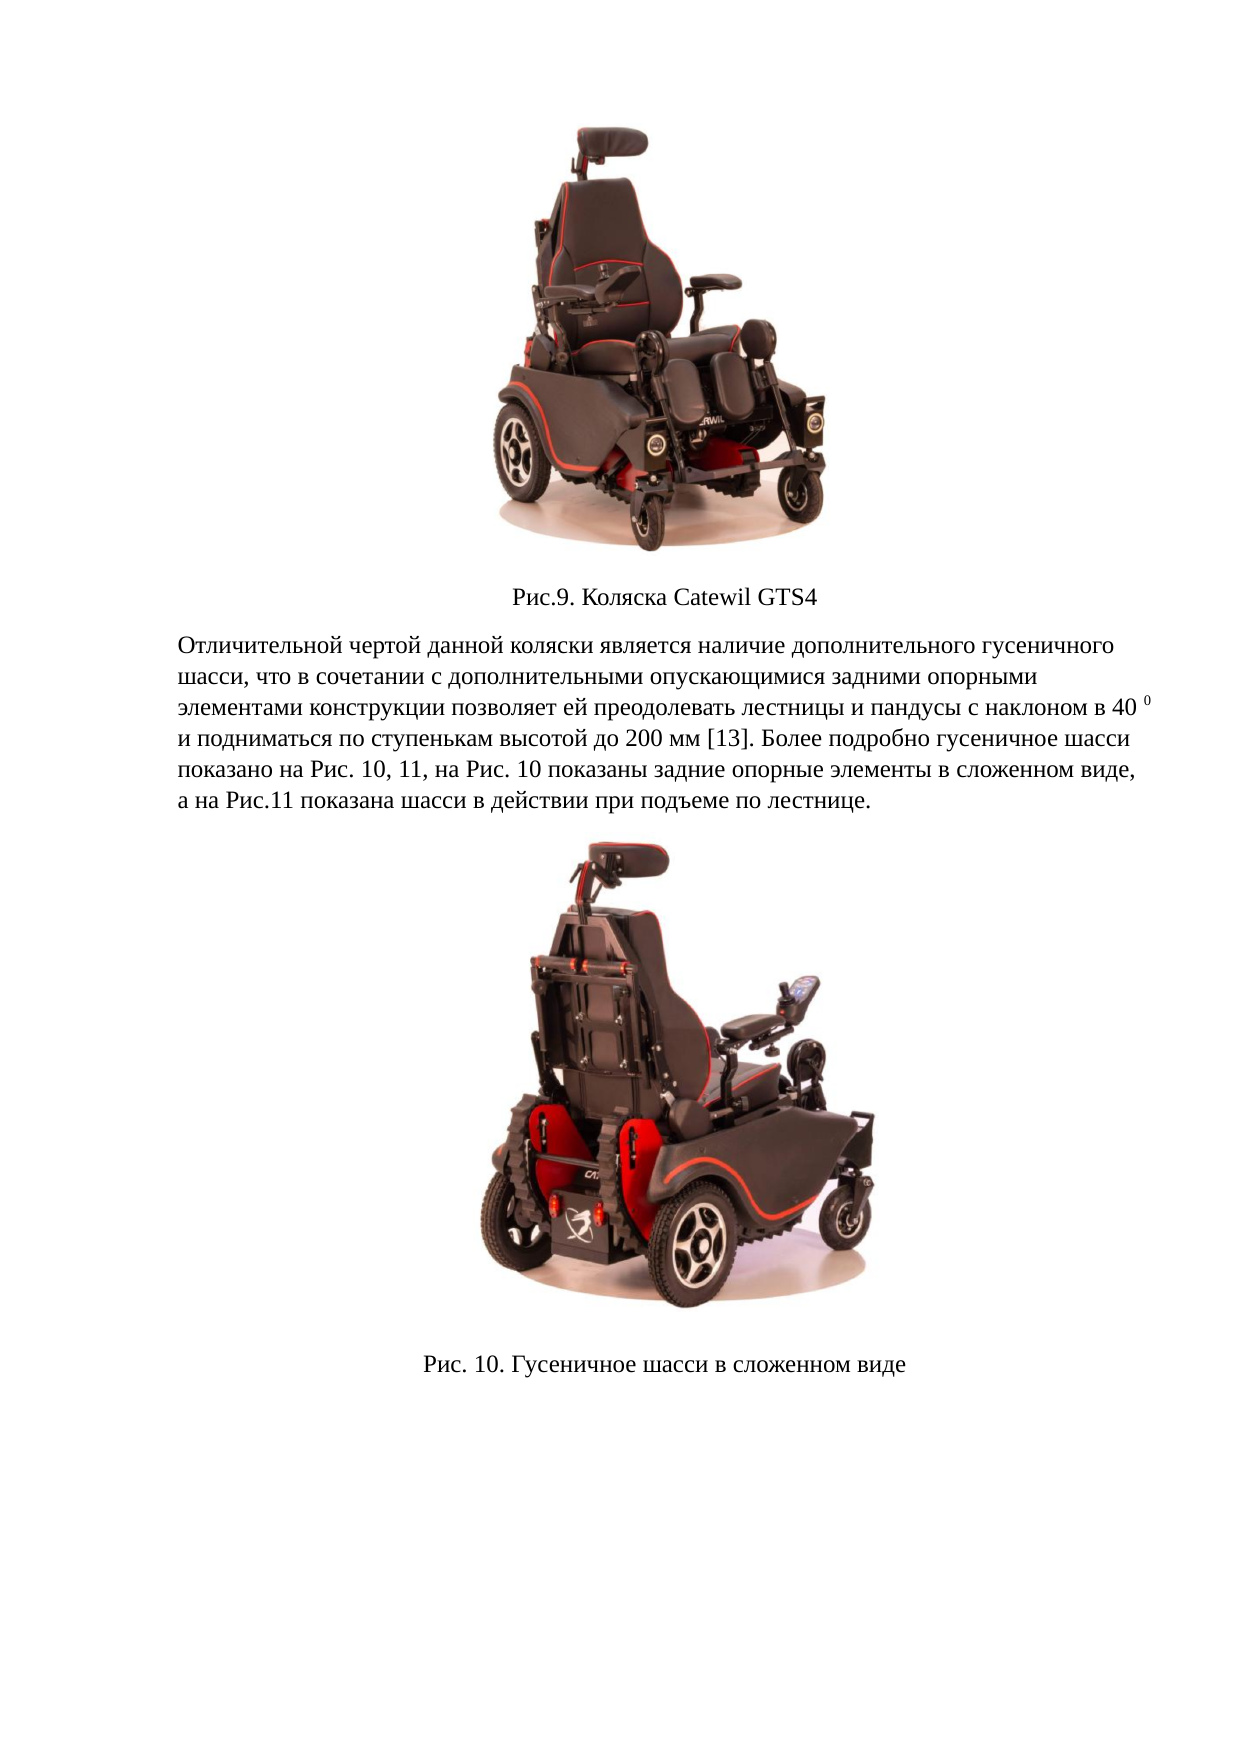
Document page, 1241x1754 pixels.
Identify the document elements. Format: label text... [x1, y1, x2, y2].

text Отличительной чертой данной коляски является наличие дополнительного гусеничного шасси, что в сочетании с дополнительными опускающимися задними опорными элементами конструкции позволяет ей преодолевать лестницы и пандусы с наклоном в 40 0 и подниматься по ступенькам высотой до 200 мм [13]. Более подробно гусеничное шасси показано на Рис. 10, 11, на Рис. 10 показаны задние опорные элементы в сложенном виде, а на Рис.11 показана шасси в действии при подъеме по лестнице. [177, 630, 1152, 814]
picture [437, 832, 892, 1330]
text Рис.9. Коляска Catewil GTS4 [177, 582, 1152, 611]
text Рис. 10. Гусеничное шасси в сложенном виде [177, 1349, 1152, 1377]
picture [492, 118, 837, 564]
